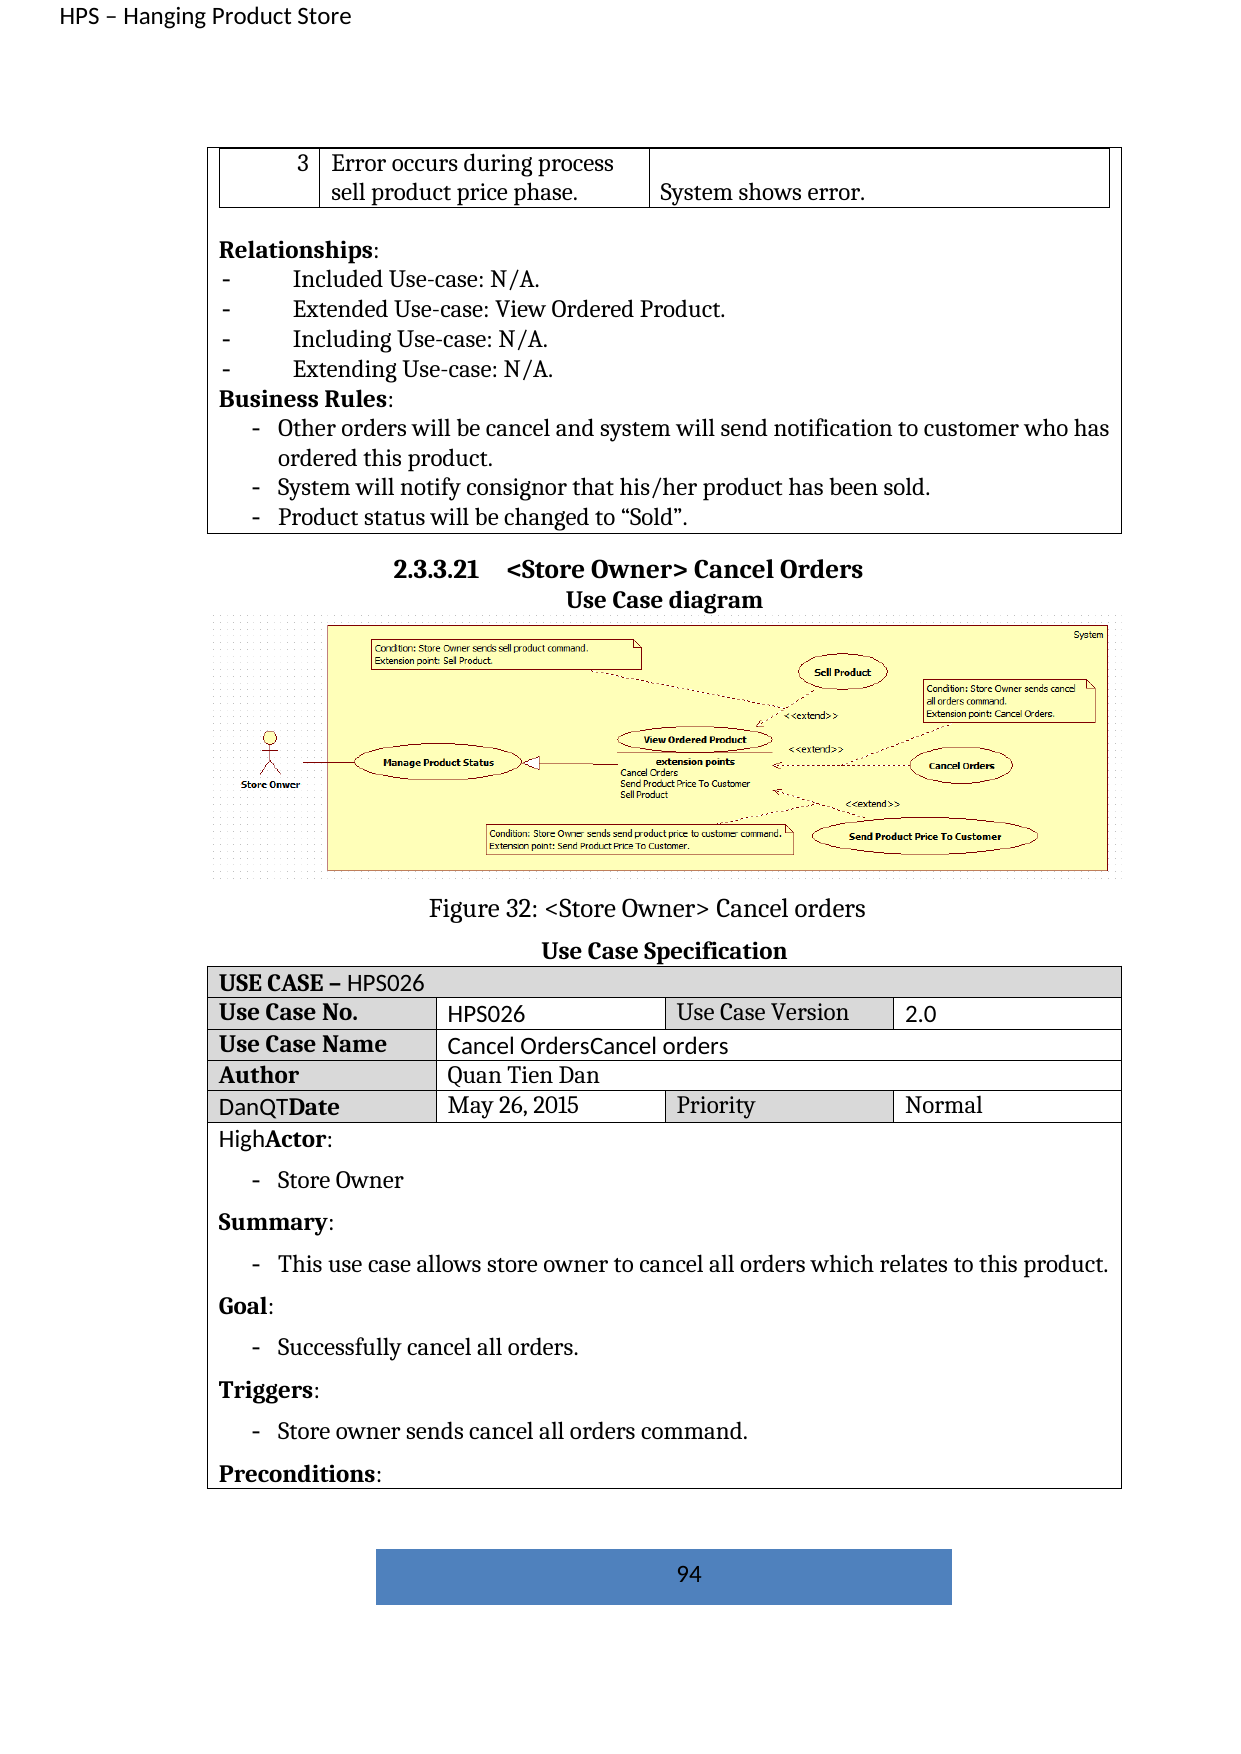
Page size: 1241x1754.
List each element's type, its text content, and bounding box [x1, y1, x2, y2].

table_cell [437, 1030, 1121, 1060]
list Use Case diagram [207, 586, 1122, 614]
picture [207, 614, 1122, 881]
table_cell Use Case Name [208, 1030, 436, 1060]
text Figure : <Store Owner> Cancel orders [428, 893, 1122, 924]
table_header USE CASE – [208, 967, 1121, 997]
list Use Case Specification [207, 937, 1122, 966]
table_cell Use Case Version [666, 998, 893, 1029]
subtitle <Store Owner> Cancel Orders [393, 554, 1122, 586]
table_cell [208, 1123, 1121, 1488]
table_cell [208, 148, 1121, 533]
table_cell Priority [666, 1091, 893, 1122]
table_cell Use Case No. [208, 998, 436, 1029]
table_cell Date [208, 1091, 436, 1122]
table_cell Author [208, 1061, 436, 1090]
